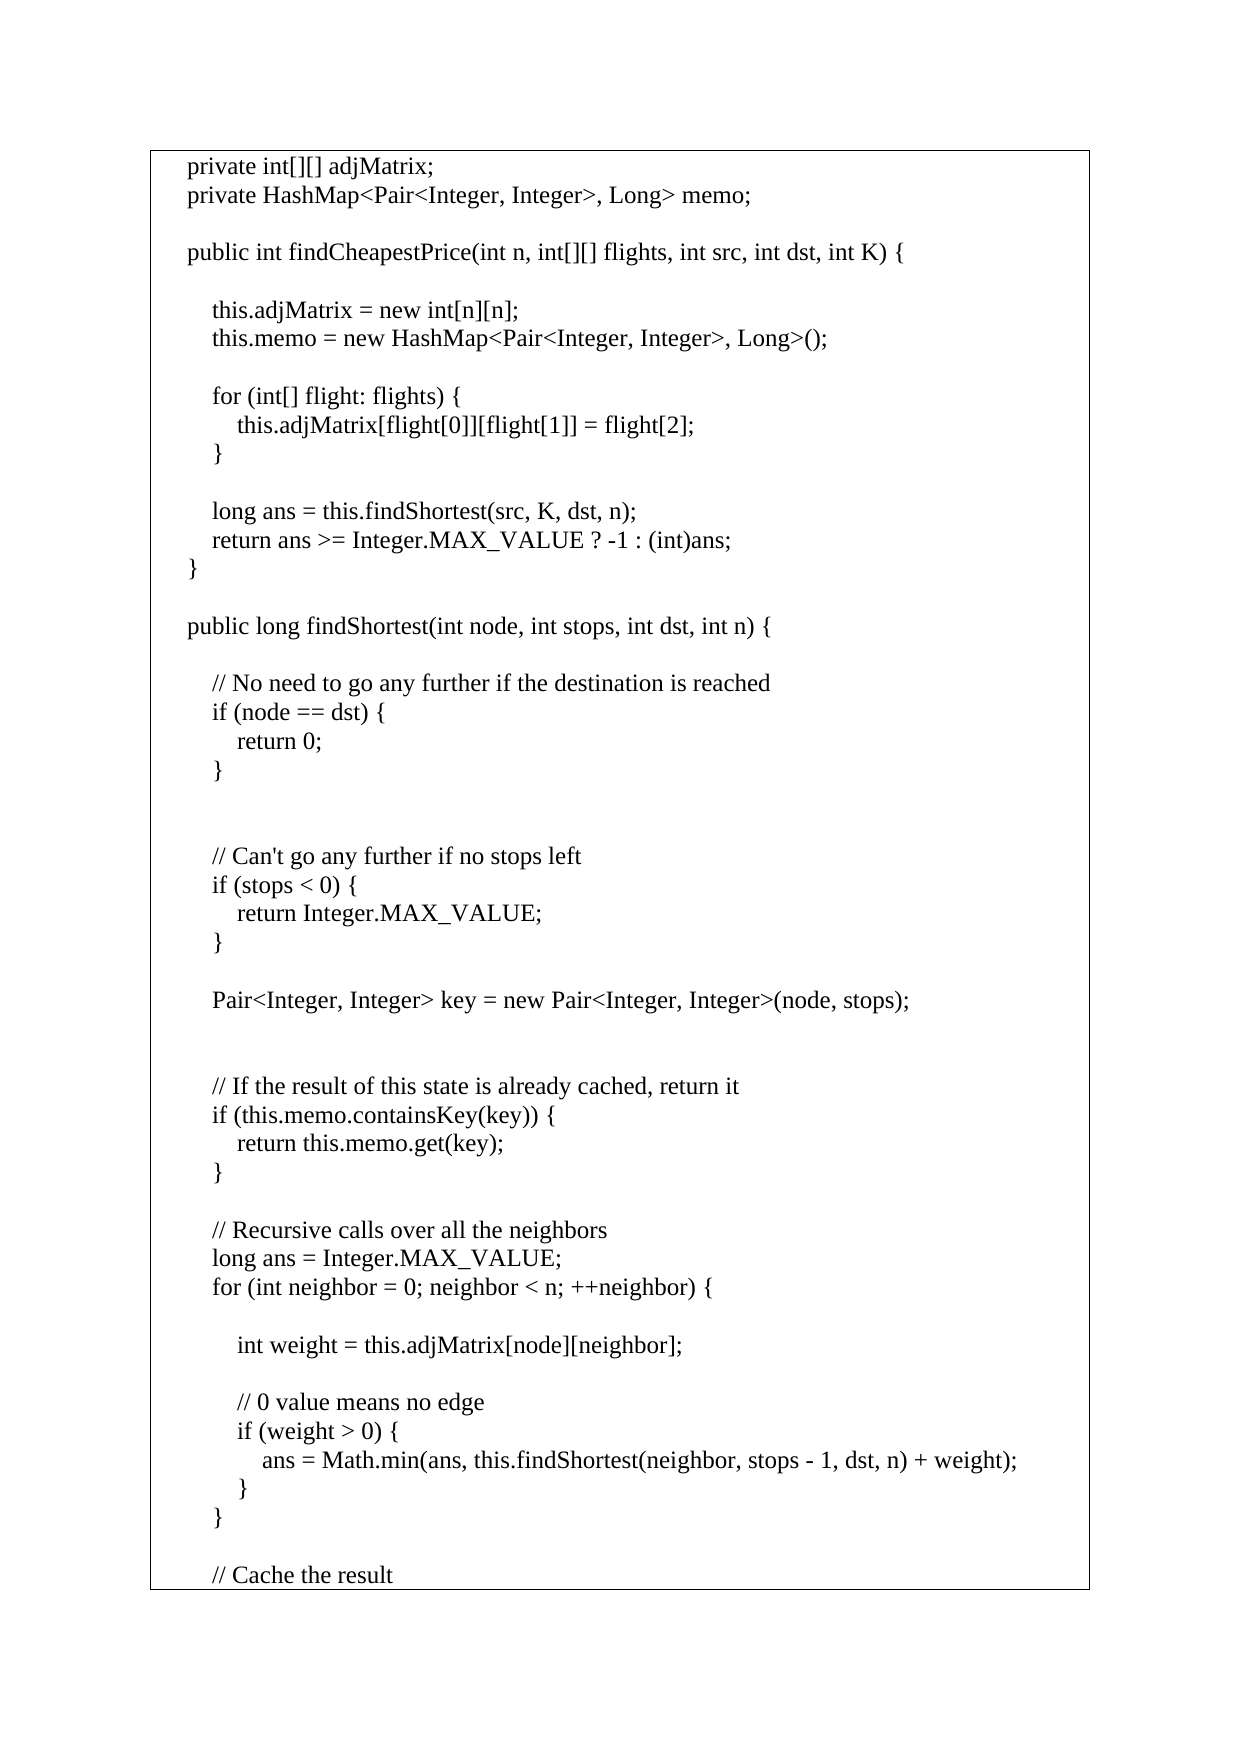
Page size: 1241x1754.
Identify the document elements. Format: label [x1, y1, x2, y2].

table_header [151, 151, 1089, 1588]
